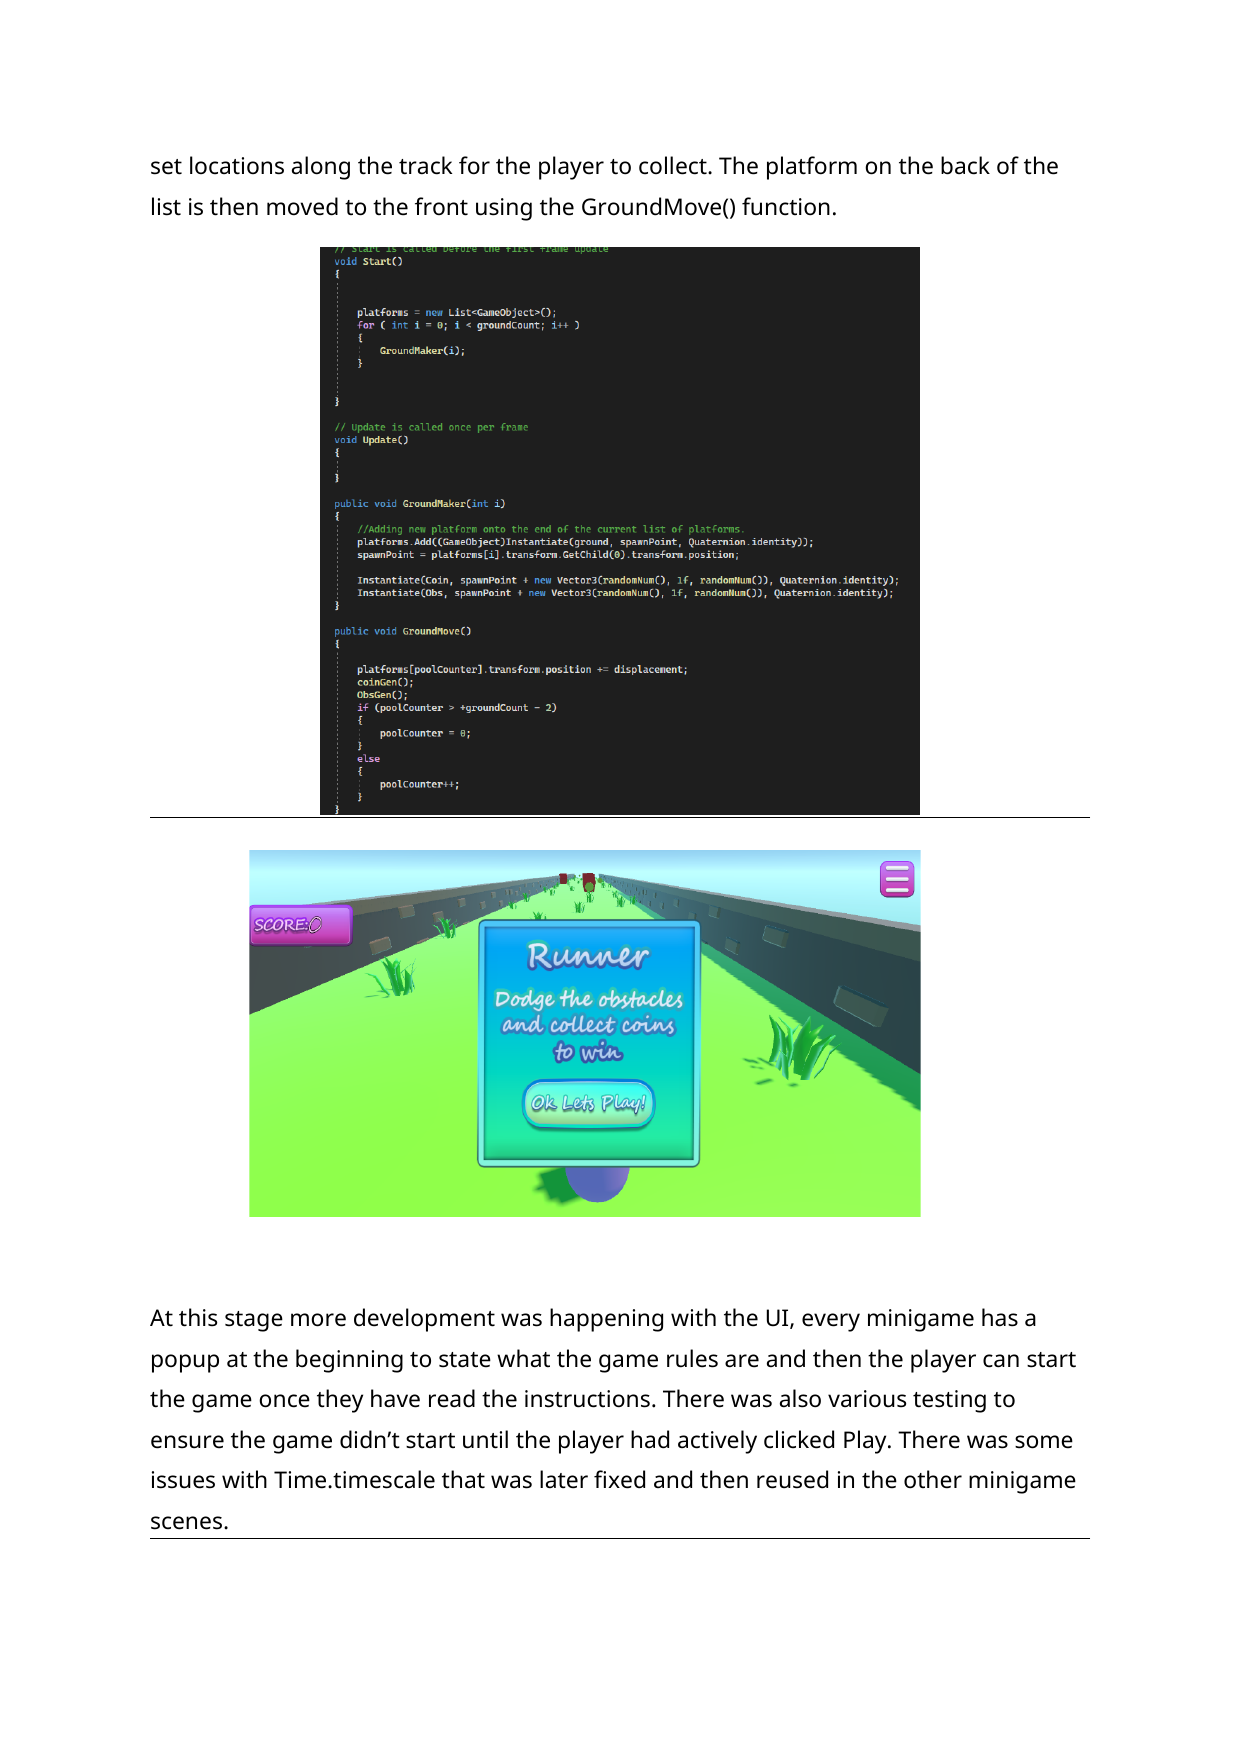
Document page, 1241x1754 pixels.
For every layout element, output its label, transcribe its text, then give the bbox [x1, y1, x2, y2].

picture [320, 247, 920, 815]
text At this stage more development was happening with the UI, every minigame has a popup at the beginning to state what the game rules are and then the player can start the game once they have read the instructions. There was also various testing to ensure the game didn’t start until the player had actively clicked Play. There was some issues with Time.timescale that was later fixed and then reused in the other minigame scenes. [150, 1302, 1090, 1538]
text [150, 150, 1090, 222]
picture [248, 850, 920, 1216]
